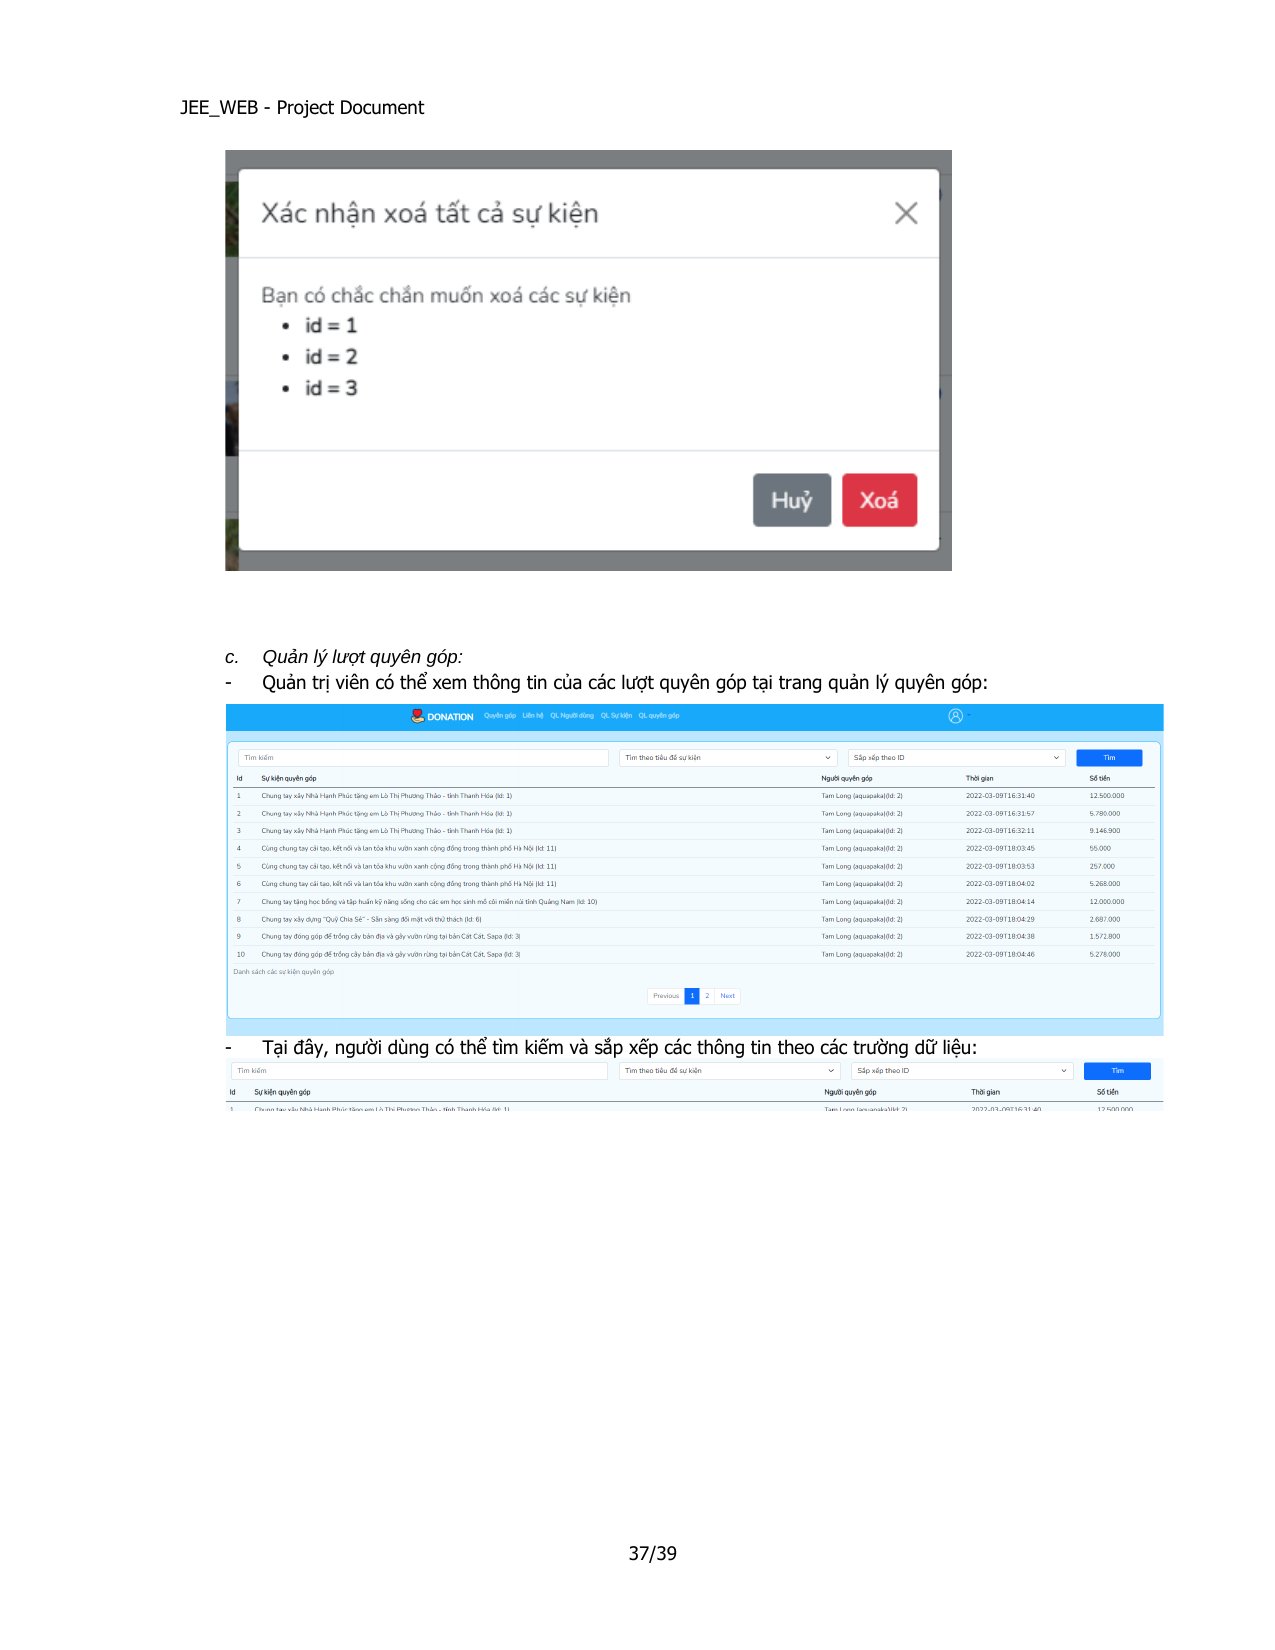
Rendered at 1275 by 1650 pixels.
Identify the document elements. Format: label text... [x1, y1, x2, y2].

subtitle Quản lý lượt quyên góp: [225, 646, 1125, 667]
list Quản trị viên có thể xem thông tin của các lượt quyên góp tại trang quản lý quyên góp: [225, 671, 1125, 693]
picture [226, 1058, 1164, 1111]
picture [225, 150, 952, 571]
list Tại đây, người dùng có thể tìm kiếm và sắp xếp các thông tin theo các trường dữ liệu: [225, 1036, 1125, 1058]
picture [226, 704, 1164, 1036]
